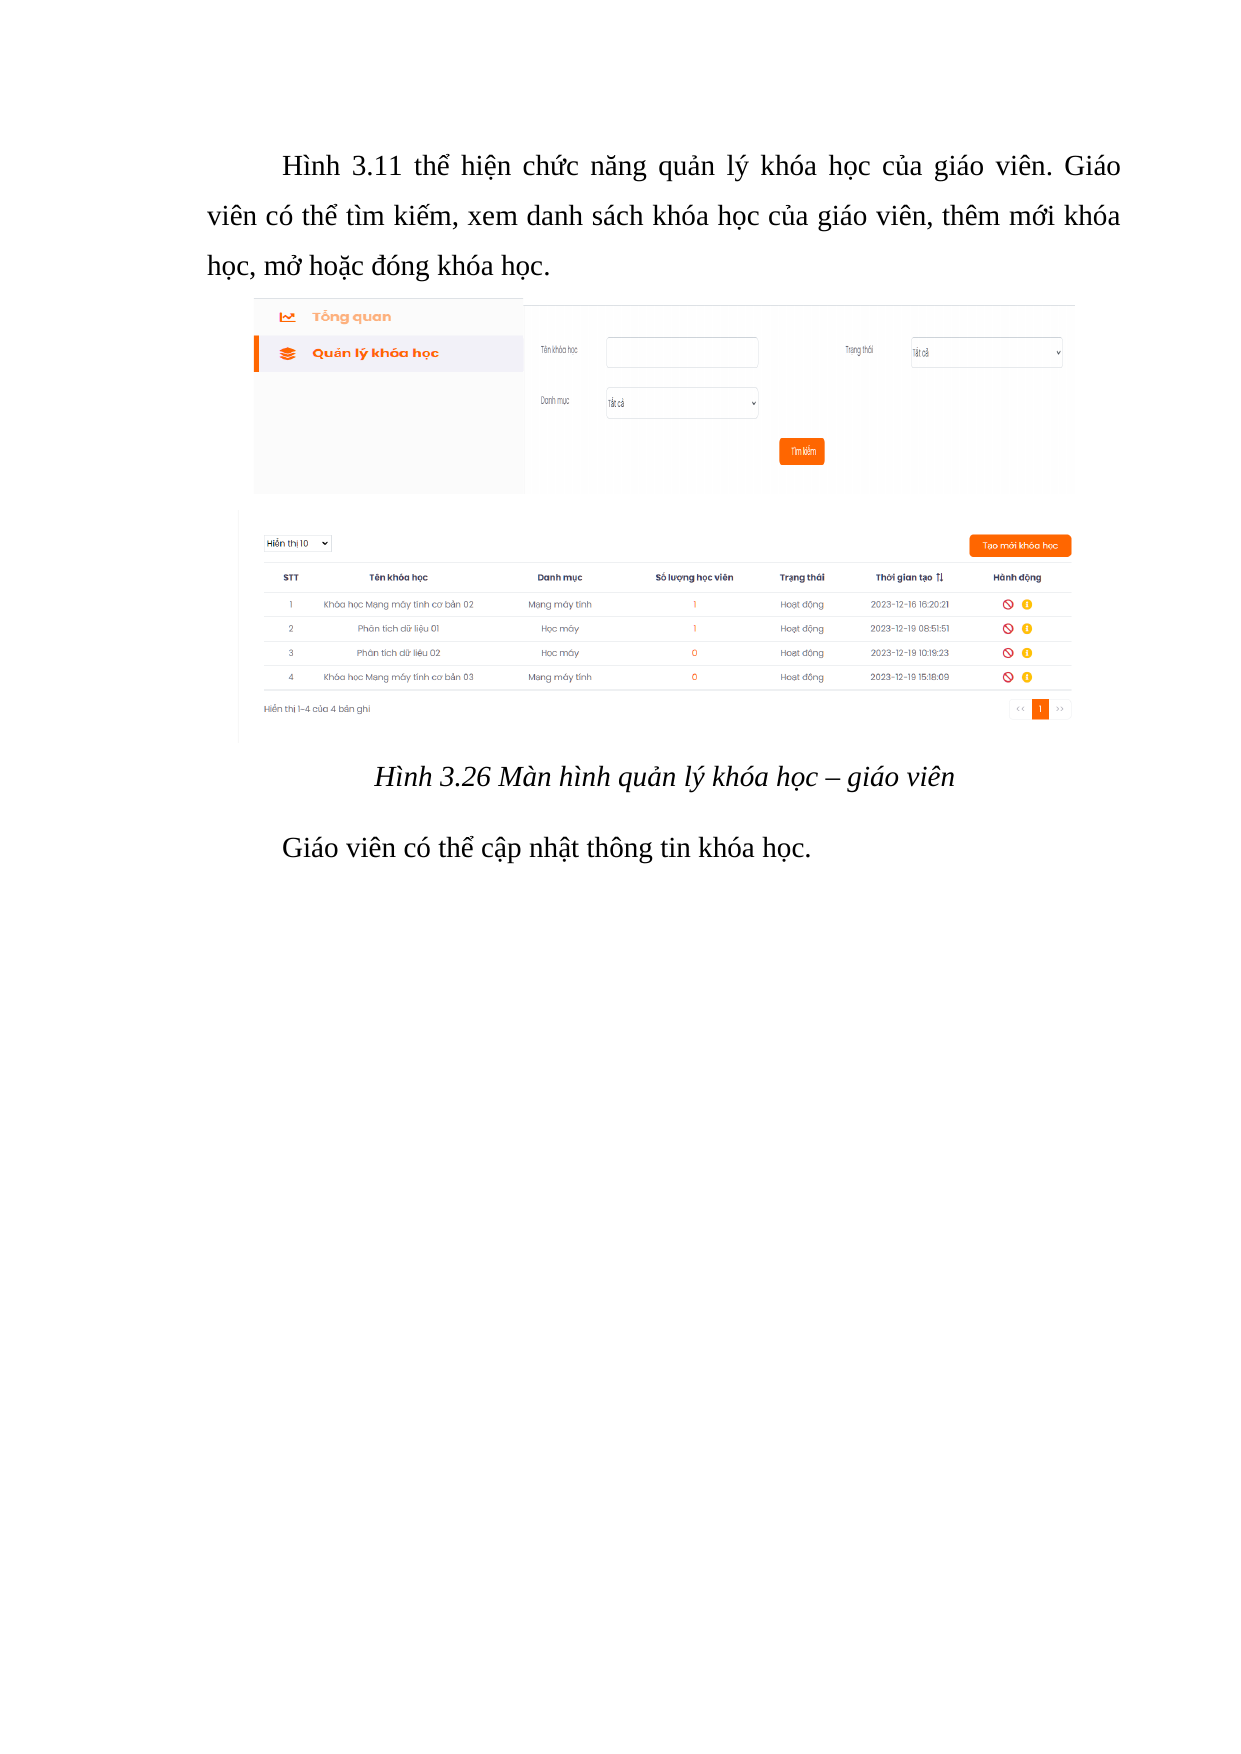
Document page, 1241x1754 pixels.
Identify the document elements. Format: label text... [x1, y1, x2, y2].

text Hình 3.11 thể hiện chức năng quản lý khóa học của giáo viên. Giáo viên có thể tìm kiếm, xem danh sách khóa học của giáo viên, thêm mới khóa học, mở hoặc đóng khóa học. [207, 148, 1122, 282]
text Giáo viên có thể cập nhật thông tin khóa học. [207, 831, 1122, 864]
picture [253, 298, 1075, 494]
picture [237, 510, 1092, 743]
